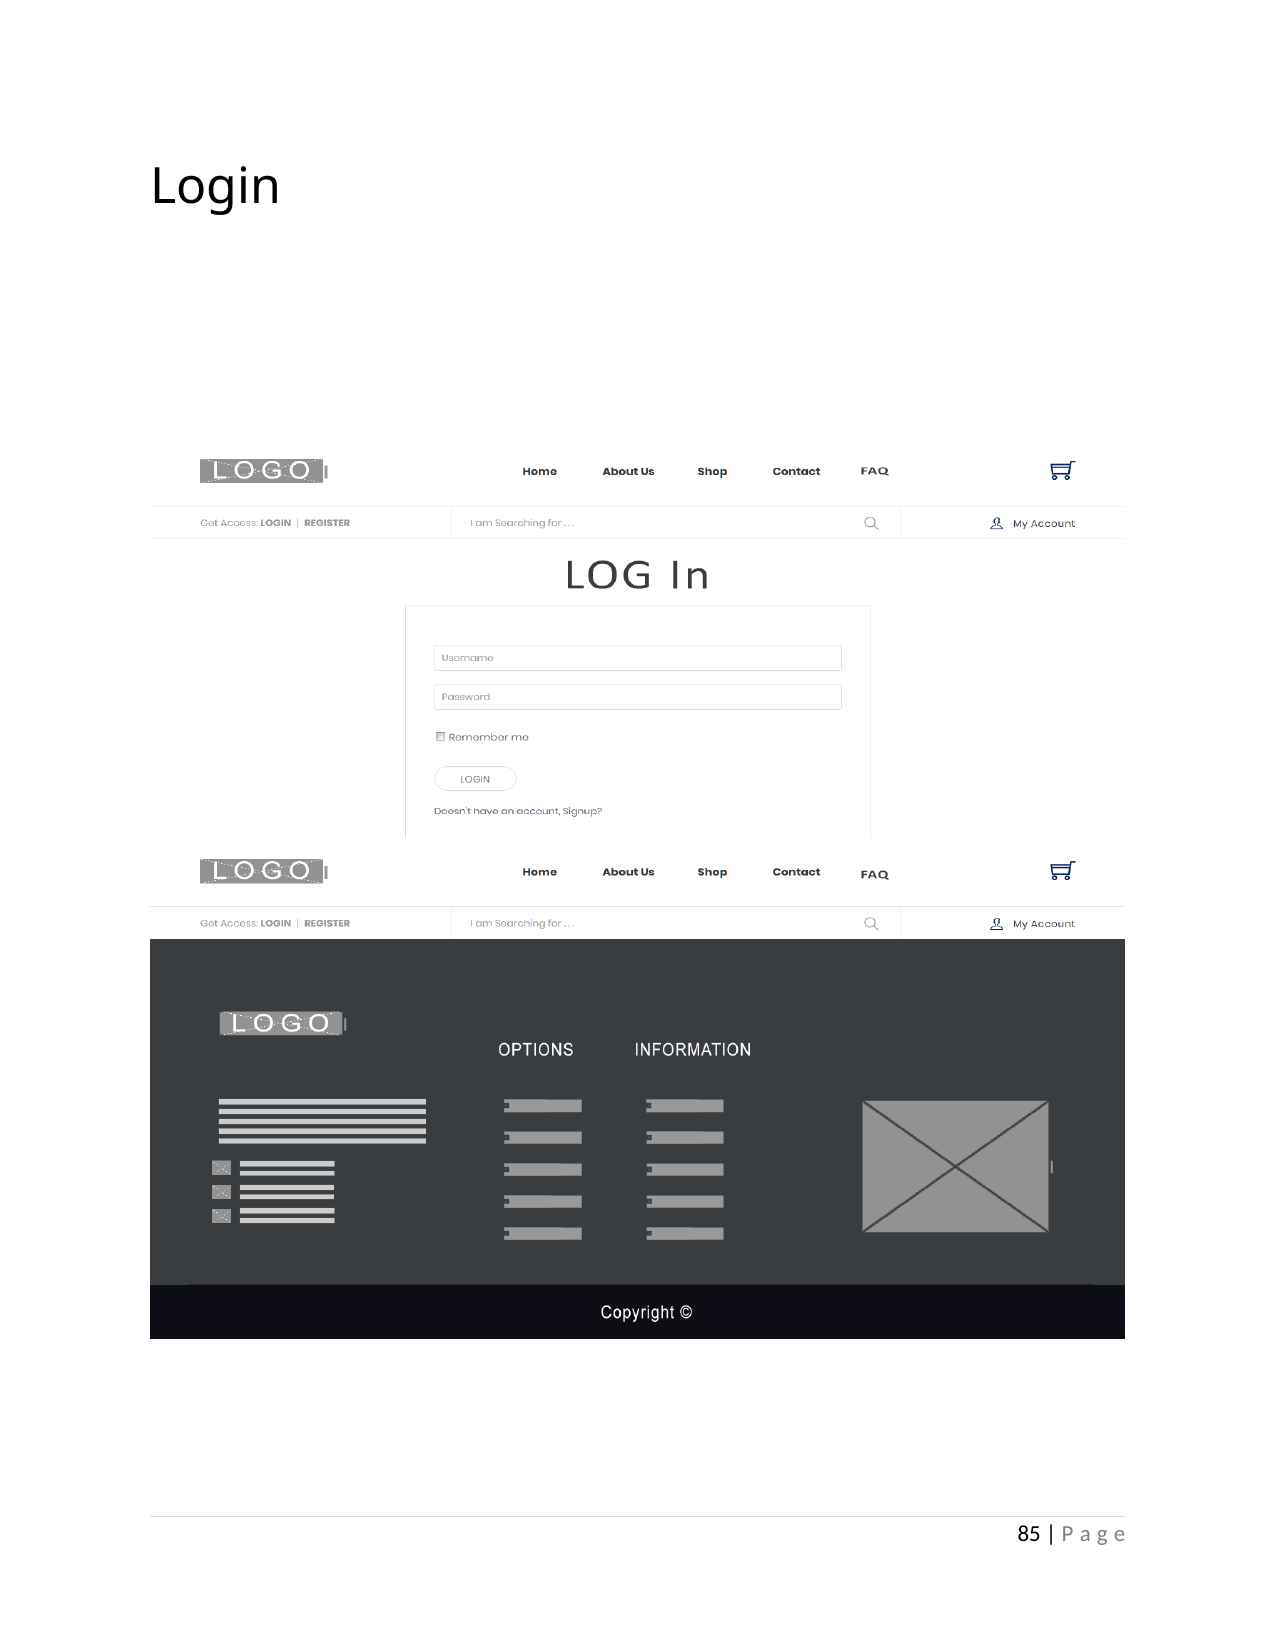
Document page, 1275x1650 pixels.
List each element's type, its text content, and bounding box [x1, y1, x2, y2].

text Login [150, 150, 1125, 218]
picture [150, 438, 1125, 1339]
